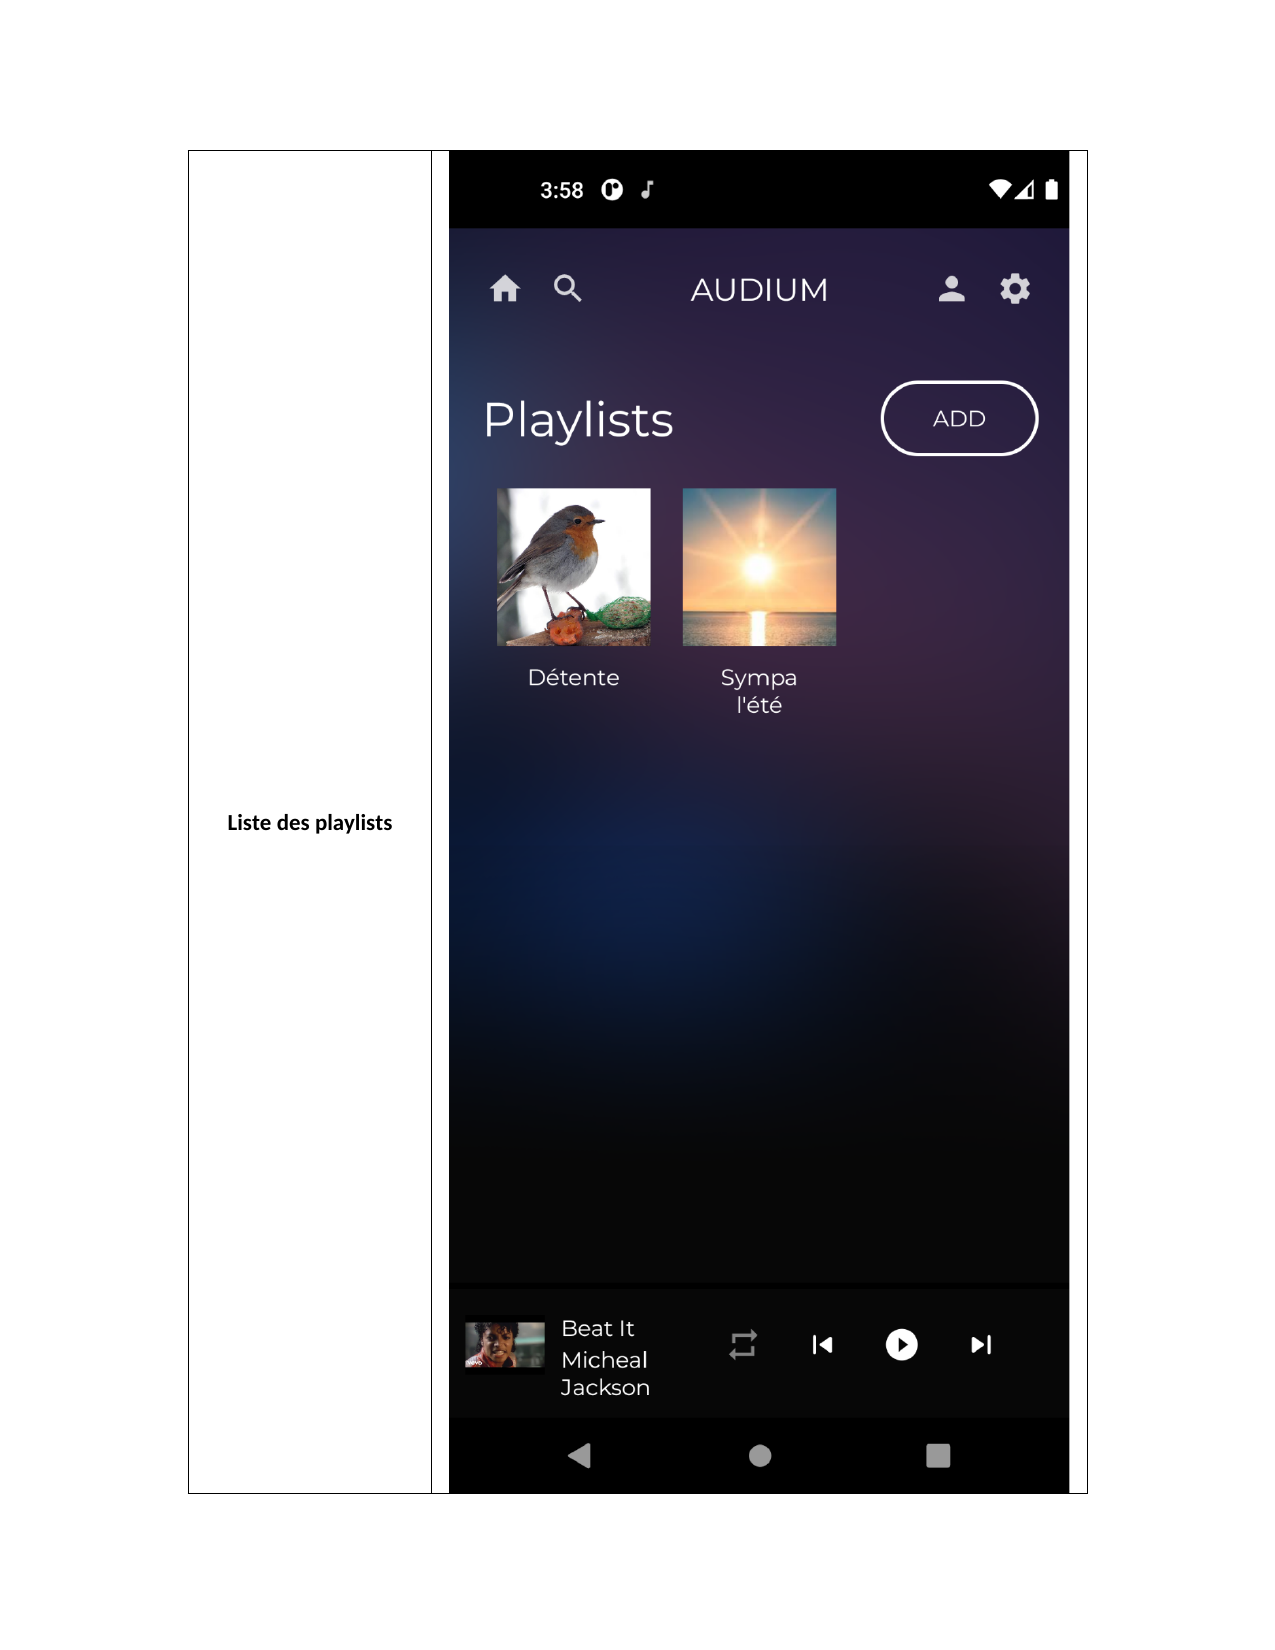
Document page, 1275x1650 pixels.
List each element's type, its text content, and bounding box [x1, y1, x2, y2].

table_cell [432, 151, 449, 1493]
picture [449, 151, 1070, 1493]
table_cell [1070, 151, 1087, 1493]
table_cell Liste des playlists [189, 151, 431, 1493]
